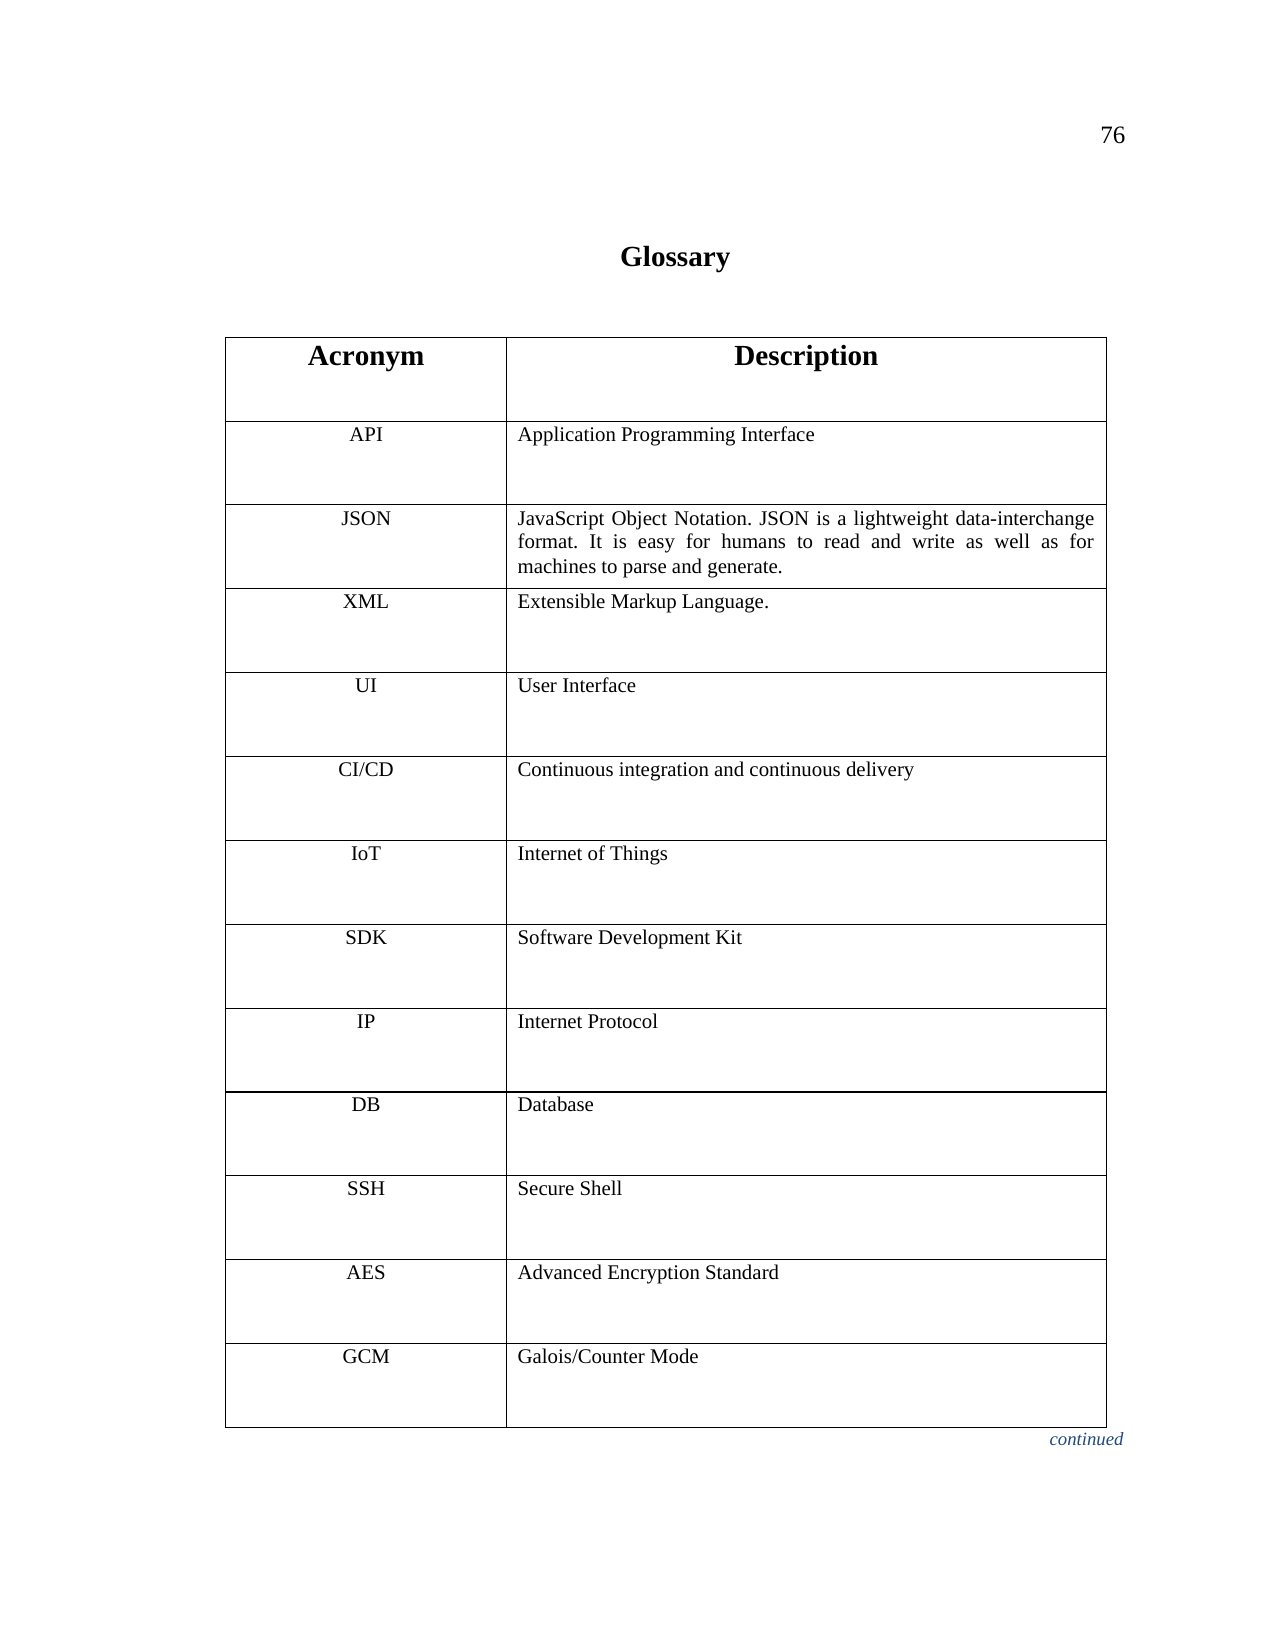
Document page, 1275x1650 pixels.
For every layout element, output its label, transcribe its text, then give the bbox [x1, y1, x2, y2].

table_cell SDK [226, 925, 506, 1007]
table_cell User Interface [507, 673, 1106, 756]
table_cell Secure Shell [507, 1176, 1106, 1259]
table_cell IP [226, 1009, 506, 1091]
table_cell Internet Protocol [507, 1009, 1106, 1091]
table_cell UI [226, 673, 506, 756]
table_header Description [507, 338, 1106, 421]
table_cell GCM [226, 1344, 506, 1427]
table_cell IoT [226, 841, 506, 924]
table_cell CI/CD [226, 757, 506, 840]
text continued [225, 1428, 1125, 1449]
table_cell XML [226, 589, 506, 672]
table_cell Advanced Encryption Standard [507, 1260, 1106, 1343]
table_cell JavaScript Object Notation. JSON is a lightweight data-interchange format. It is easy for humans to read and write as well as for machines to parse and generate. [507, 505, 1106, 588]
table_cell Internet of Things [507, 841, 1106, 924]
table_cell Software Development Kit [507, 925, 1106, 1007]
table_cell Database [507, 1093, 1106, 1175]
table_cell Application Programming Interface [507, 422, 1106, 504]
table_cell SSH [226, 1176, 506, 1259]
table_cell API [226, 422, 506, 504]
table_cell DB [226, 1093, 506, 1175]
table_header Acronym [226, 338, 506, 421]
subtitle Glossary [225, 220, 1125, 278]
table_cell AES [226, 1260, 506, 1343]
table_cell Continuous integration and continuous delivery [507, 757, 1106, 840]
table_cell Extensible Markup Language. [507, 589, 1106, 672]
table_cell Galois/Counter Mode [507, 1344, 1106, 1427]
table_cell JSON [226, 505, 506, 588]
